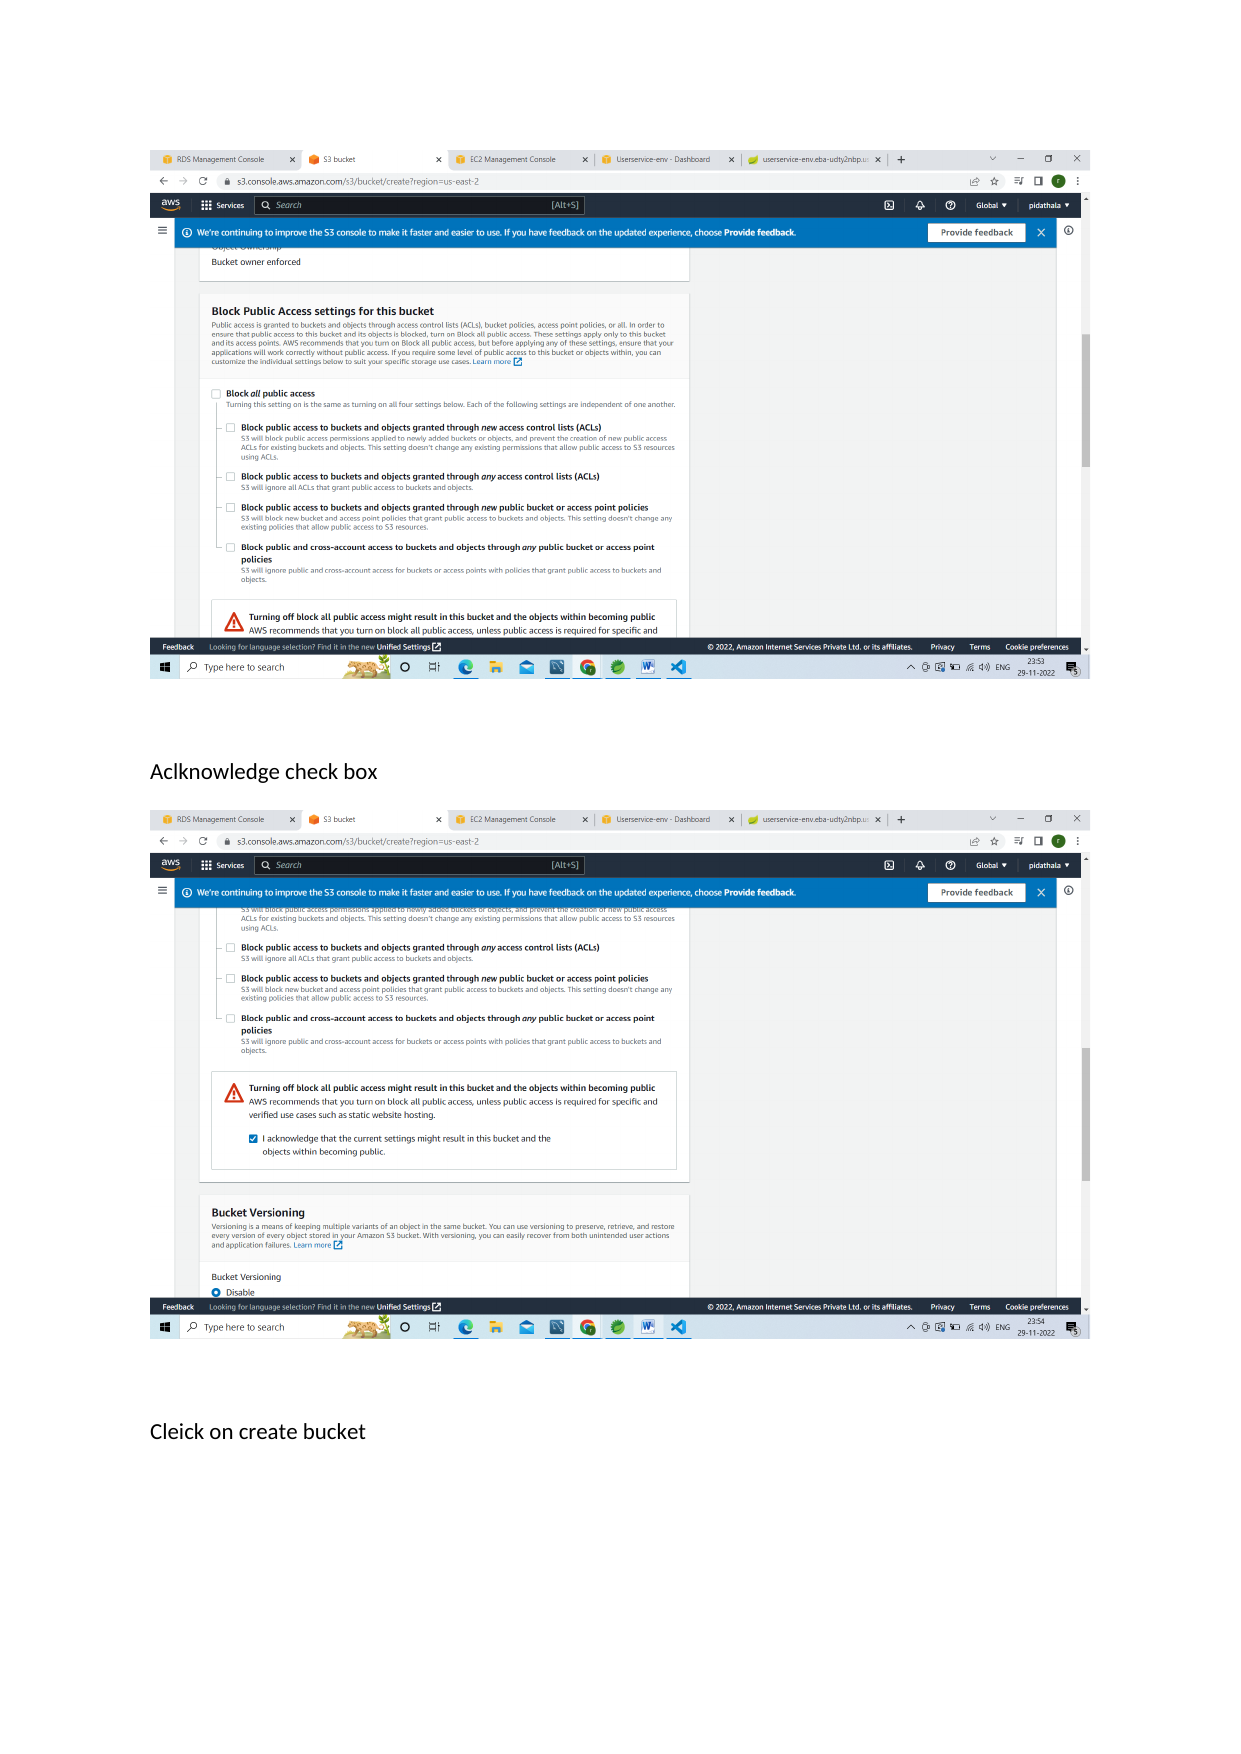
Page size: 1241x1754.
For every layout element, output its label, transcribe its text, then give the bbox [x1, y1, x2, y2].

picture [150, 150, 1091, 679]
picture [150, 810, 1091, 1339]
text Cleick on create bucket [150, 1417, 1090, 1445]
text Aclknowledge check box [150, 757, 1090, 785]
